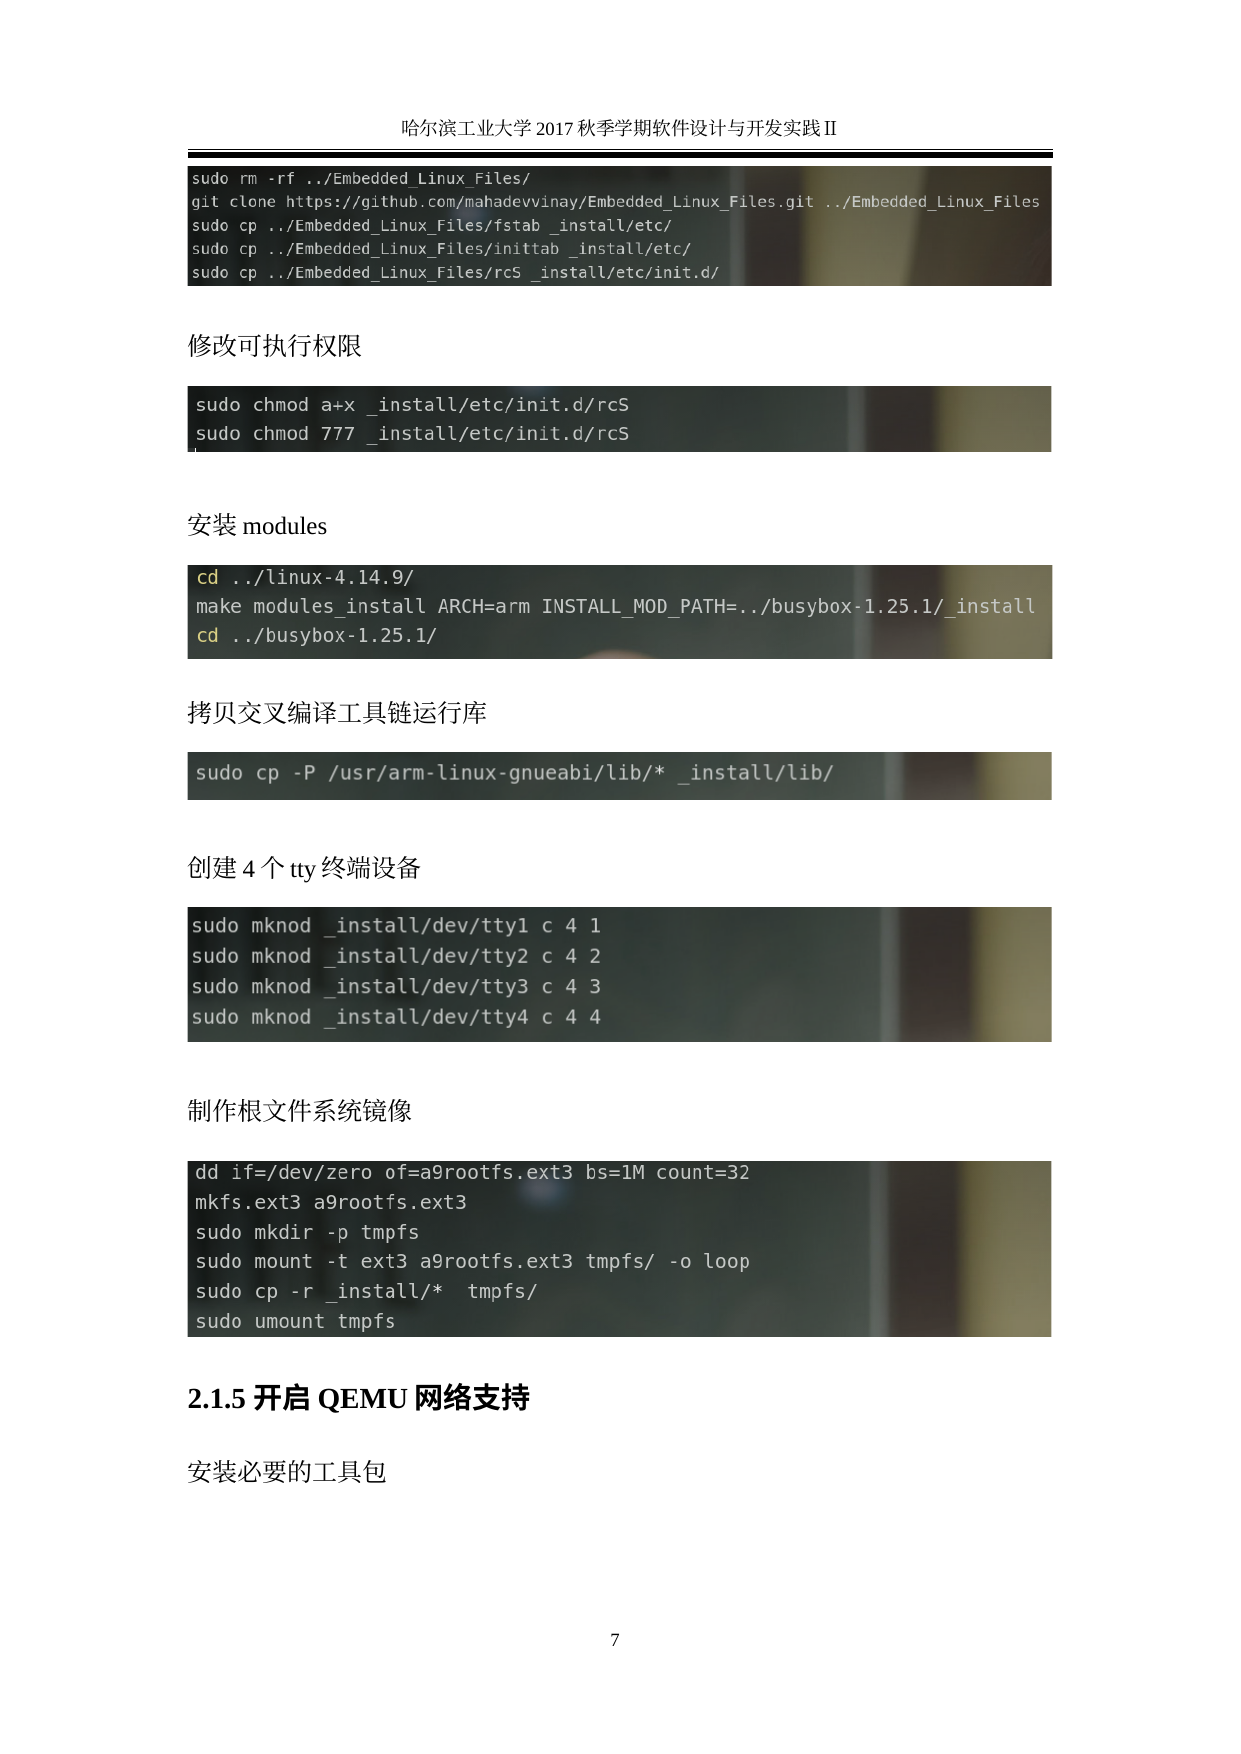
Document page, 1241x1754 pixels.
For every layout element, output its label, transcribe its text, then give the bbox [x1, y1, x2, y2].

text 制作根文件系统镜像 [187, 1078, 1053, 1143]
picture [187, 386, 1052, 452]
picture [187, 166, 1052, 286]
text 安装必要的工具包 [187, 1438, 1053, 1503]
picture [187, 1161, 1052, 1337]
text 安装modules [187, 491, 1053, 556]
picture [187, 907, 1052, 1042]
text 拷贝交叉编译工具链运行库 [187, 659, 1053, 744]
picture [187, 565, 1053, 659]
picture [187, 752, 1052, 800]
